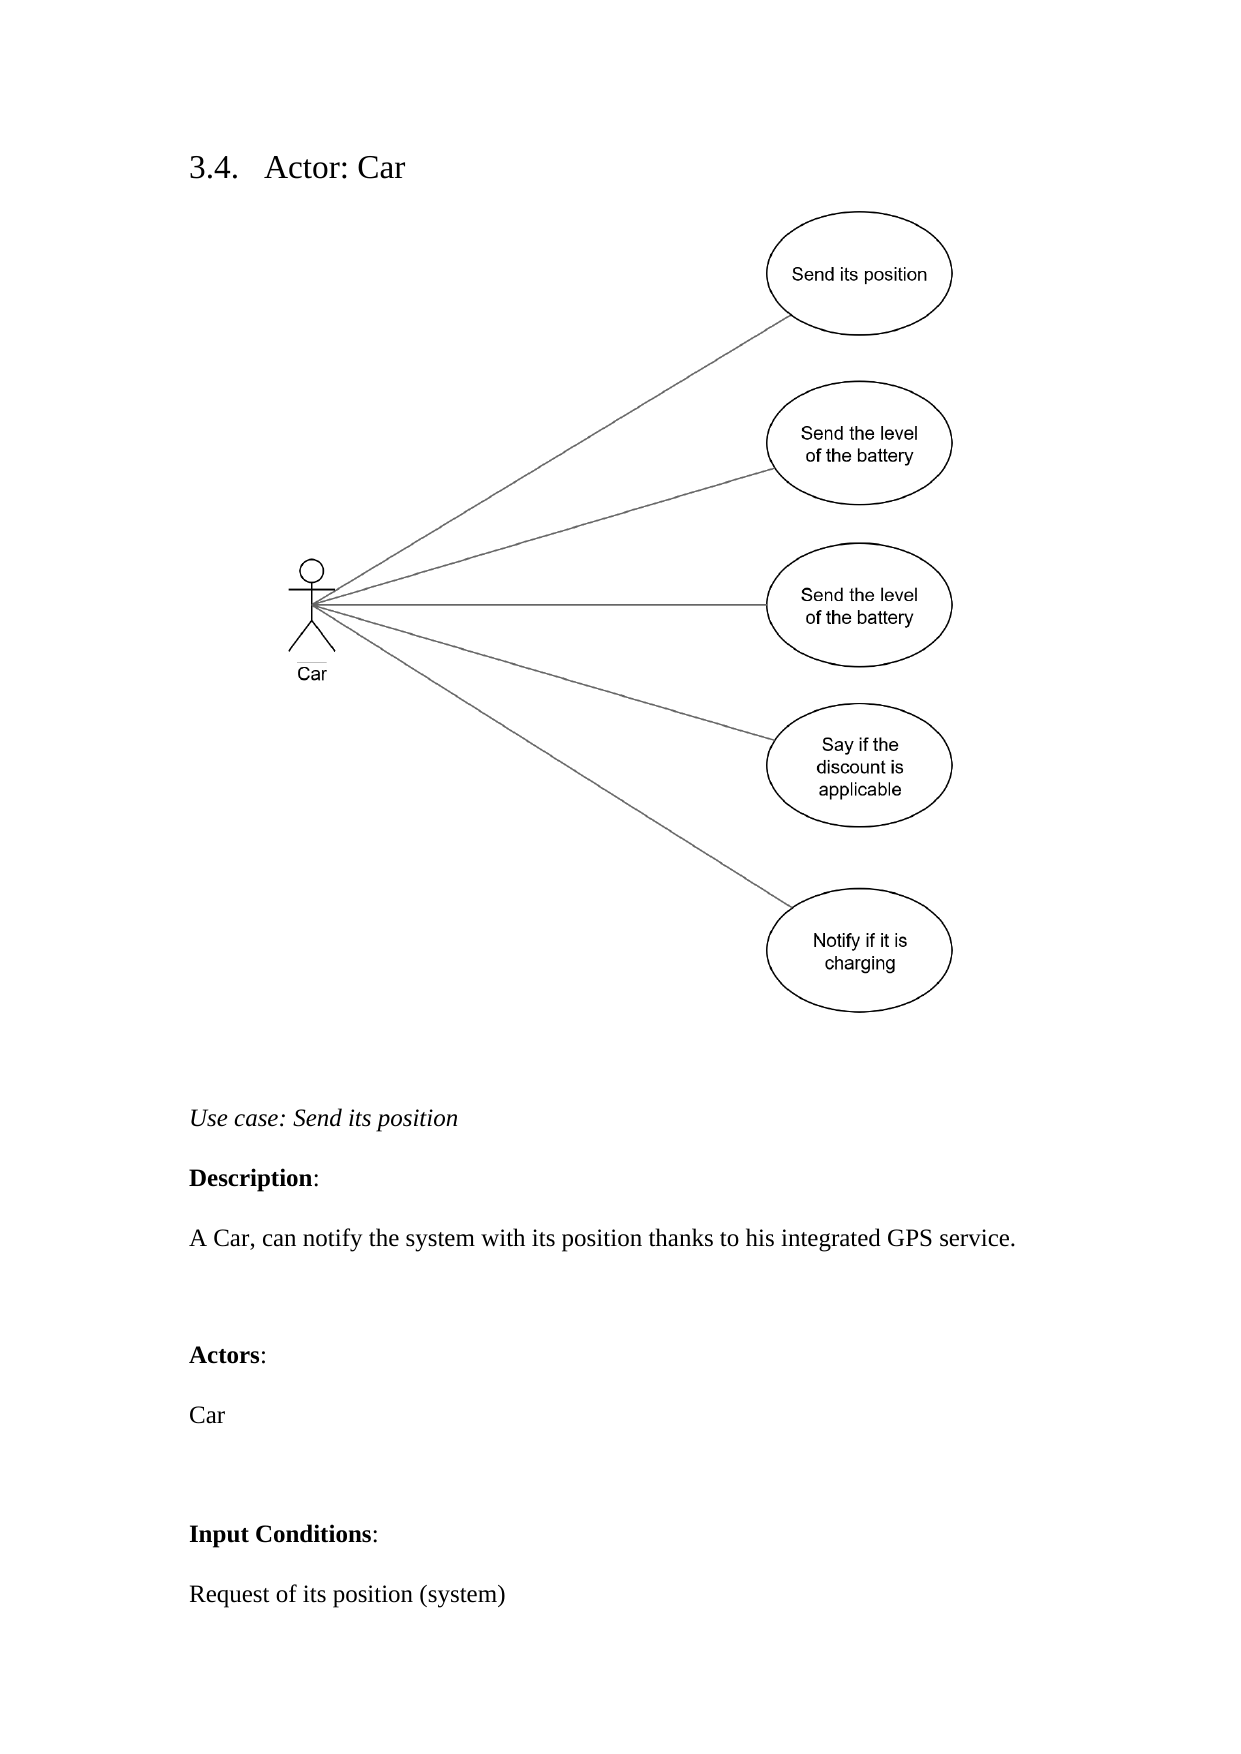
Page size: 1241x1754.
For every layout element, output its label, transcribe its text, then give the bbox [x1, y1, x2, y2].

text Actors: [189, 1340, 1051, 1369]
text A Car, can notify the system with its position thanks to his integrated GPS service. [189, 1223, 1051, 1251]
text Input Conditions: [189, 1519, 1051, 1548]
subtitle Actor: Car [189, 148, 1051, 186]
text Description: [189, 1163, 1051, 1192]
text Car [189, 1400, 1051, 1429]
text Request of its position (system) [189, 1579, 1051, 1608]
text Use case: Send its position [189, 1103, 1051, 1132]
picture [286, 209, 954, 1014]
